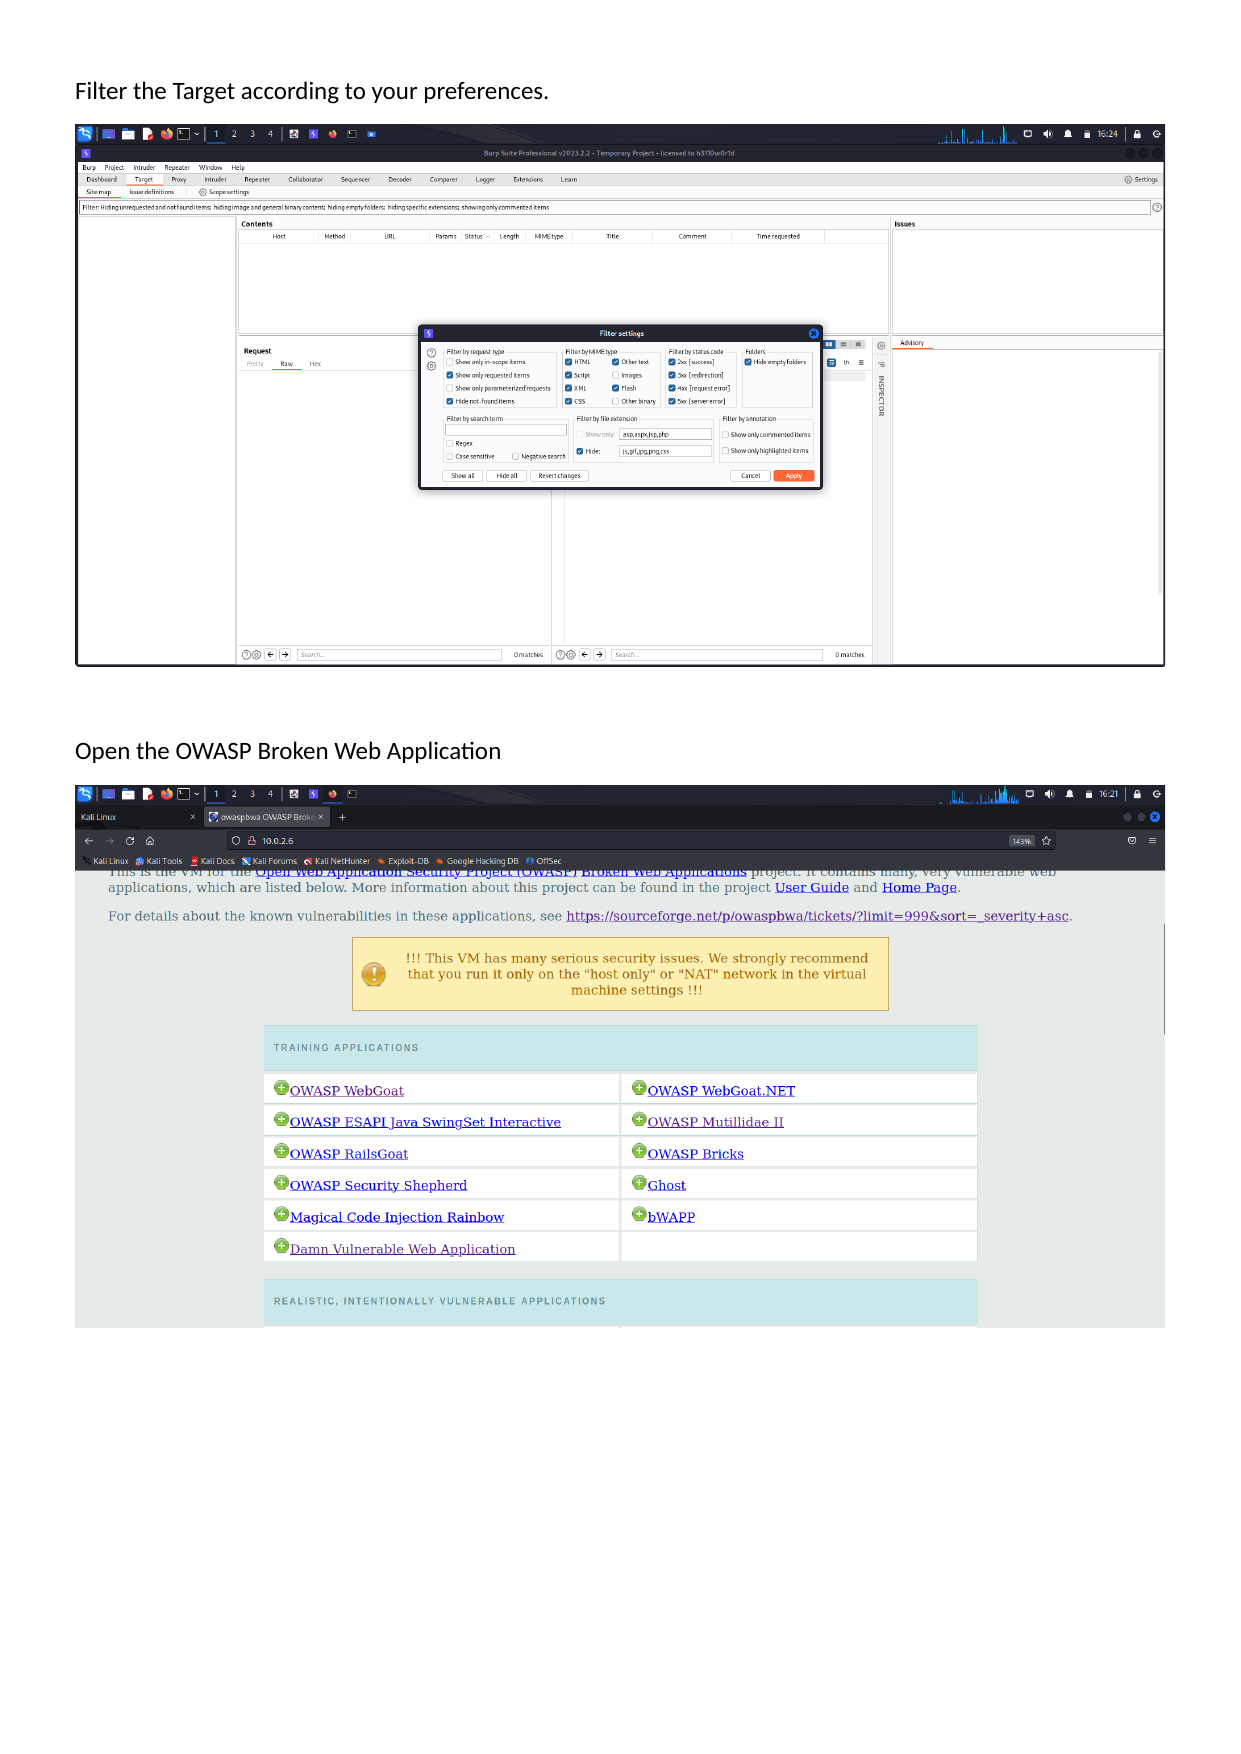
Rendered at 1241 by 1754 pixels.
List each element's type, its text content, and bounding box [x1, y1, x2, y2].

picture [75, 785, 1166, 1328]
text Open the OWASP Broken Web Application [75, 735, 1165, 766]
text Filter the Target according to your preferences. [75, 75, 1165, 106]
picture [75, 124, 1166, 667]
